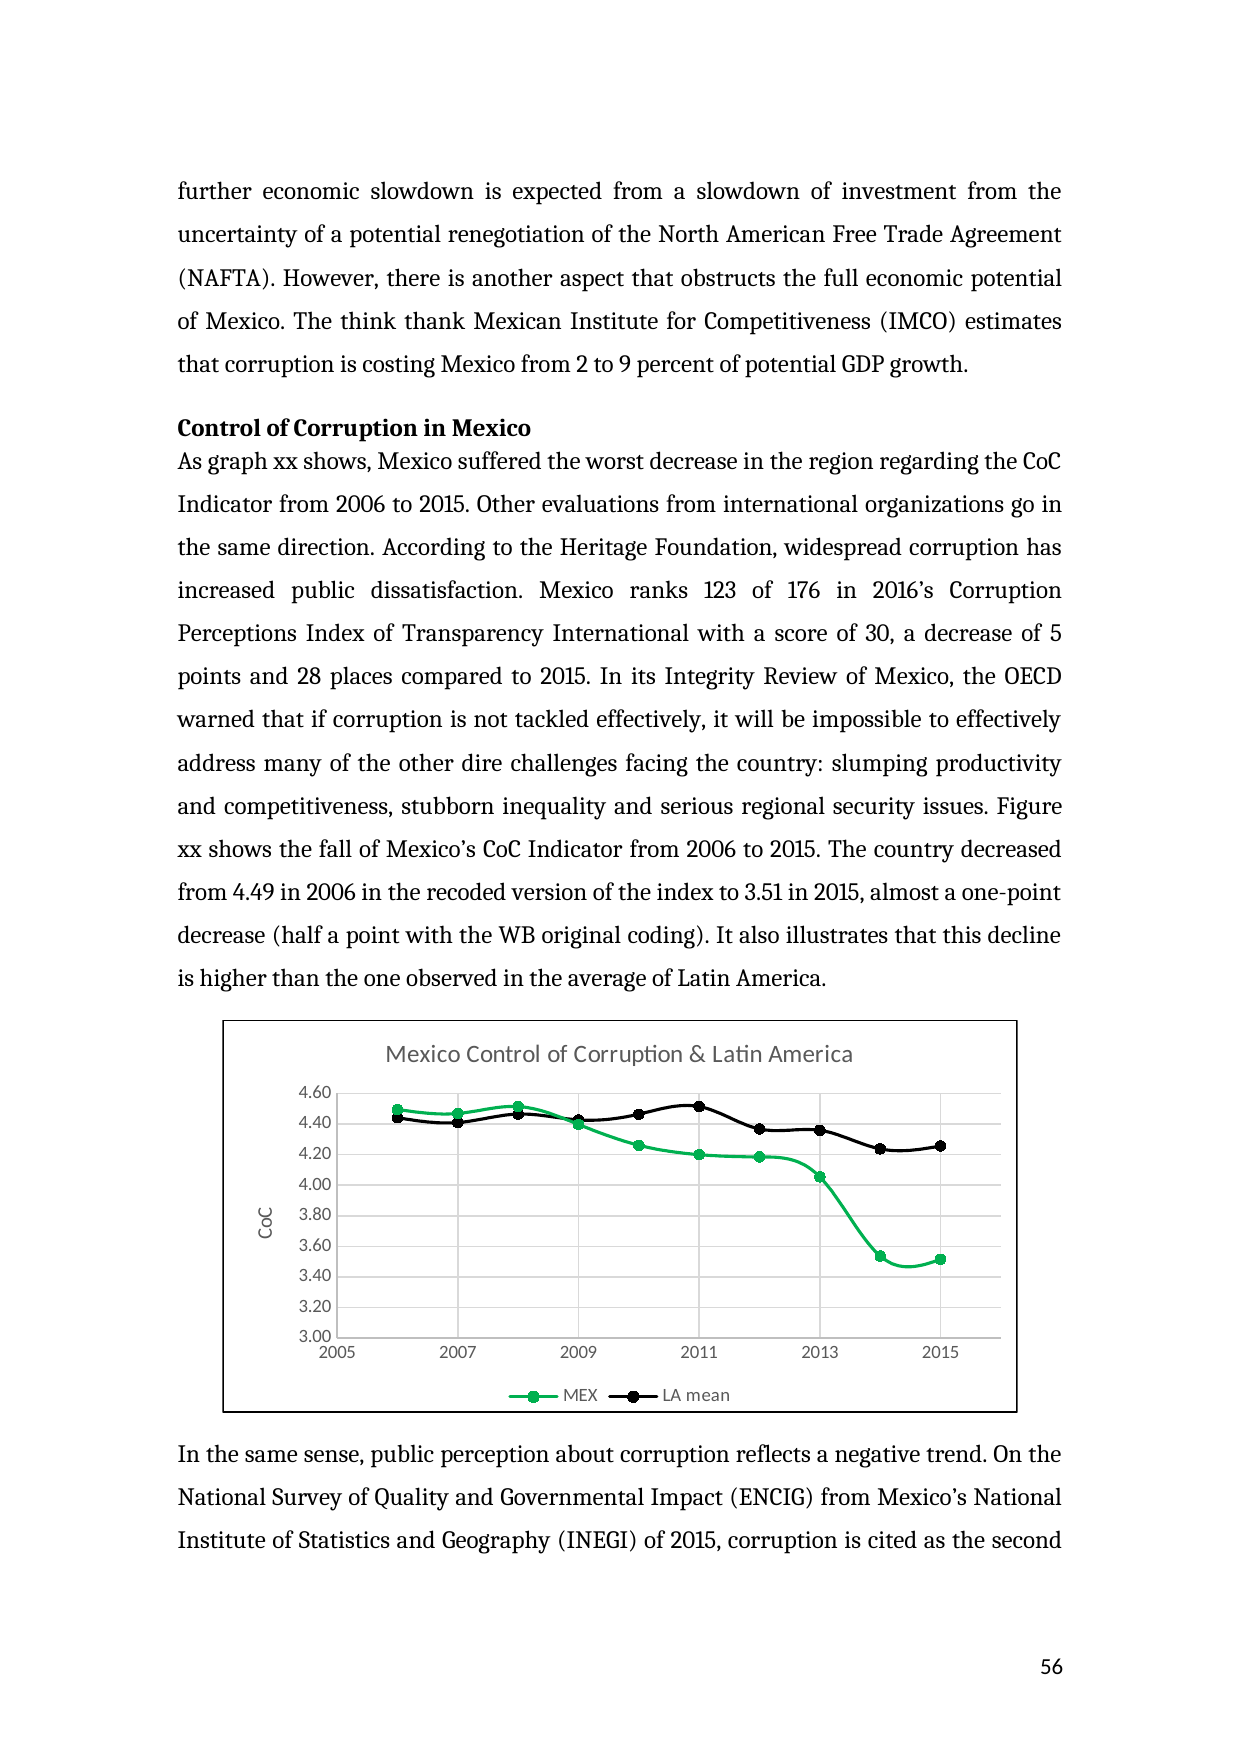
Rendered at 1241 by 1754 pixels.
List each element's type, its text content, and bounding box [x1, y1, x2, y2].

subtitle Control of Corruption in Mexico [177, 414, 1063, 442]
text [177, 177, 1063, 378]
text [177, 1439, 1063, 1554]
text As graph xx shows, Mexico suffered the worst decrease in the region regarding the CoC Indicator from 2006 to 2015. Other evaluations from international organizations go in the same direction. According to the Heritage Foundation, widespread corruption has increased public dissatisfaction. Mexico ranks 123 of 176 in 2016’s Corruption Perceptions Index of Transparency International with a score of 30, a decrease of 5 points and 28 places compared to 2015. In its Integrity Review of Mexico, the OECD warned that if corruption is not tackled effectively, it will be impossible to effectively address many of the other dire challenges facing the country: slumping productivity and competitiveness, stubborn inequality and serious regional security issues. Figure xx shows the fall of Mexico’s CoC Indicator from 2006 to 2015. The country decreased from 4.49 in 2006 in the recoded version of the index to 3.51 in 2015, almost a one-point decrease (half a point with the WB original coding). It also illustrates that this decline is higher than the one observed in the average of Latin America. [177, 447, 1063, 993]
